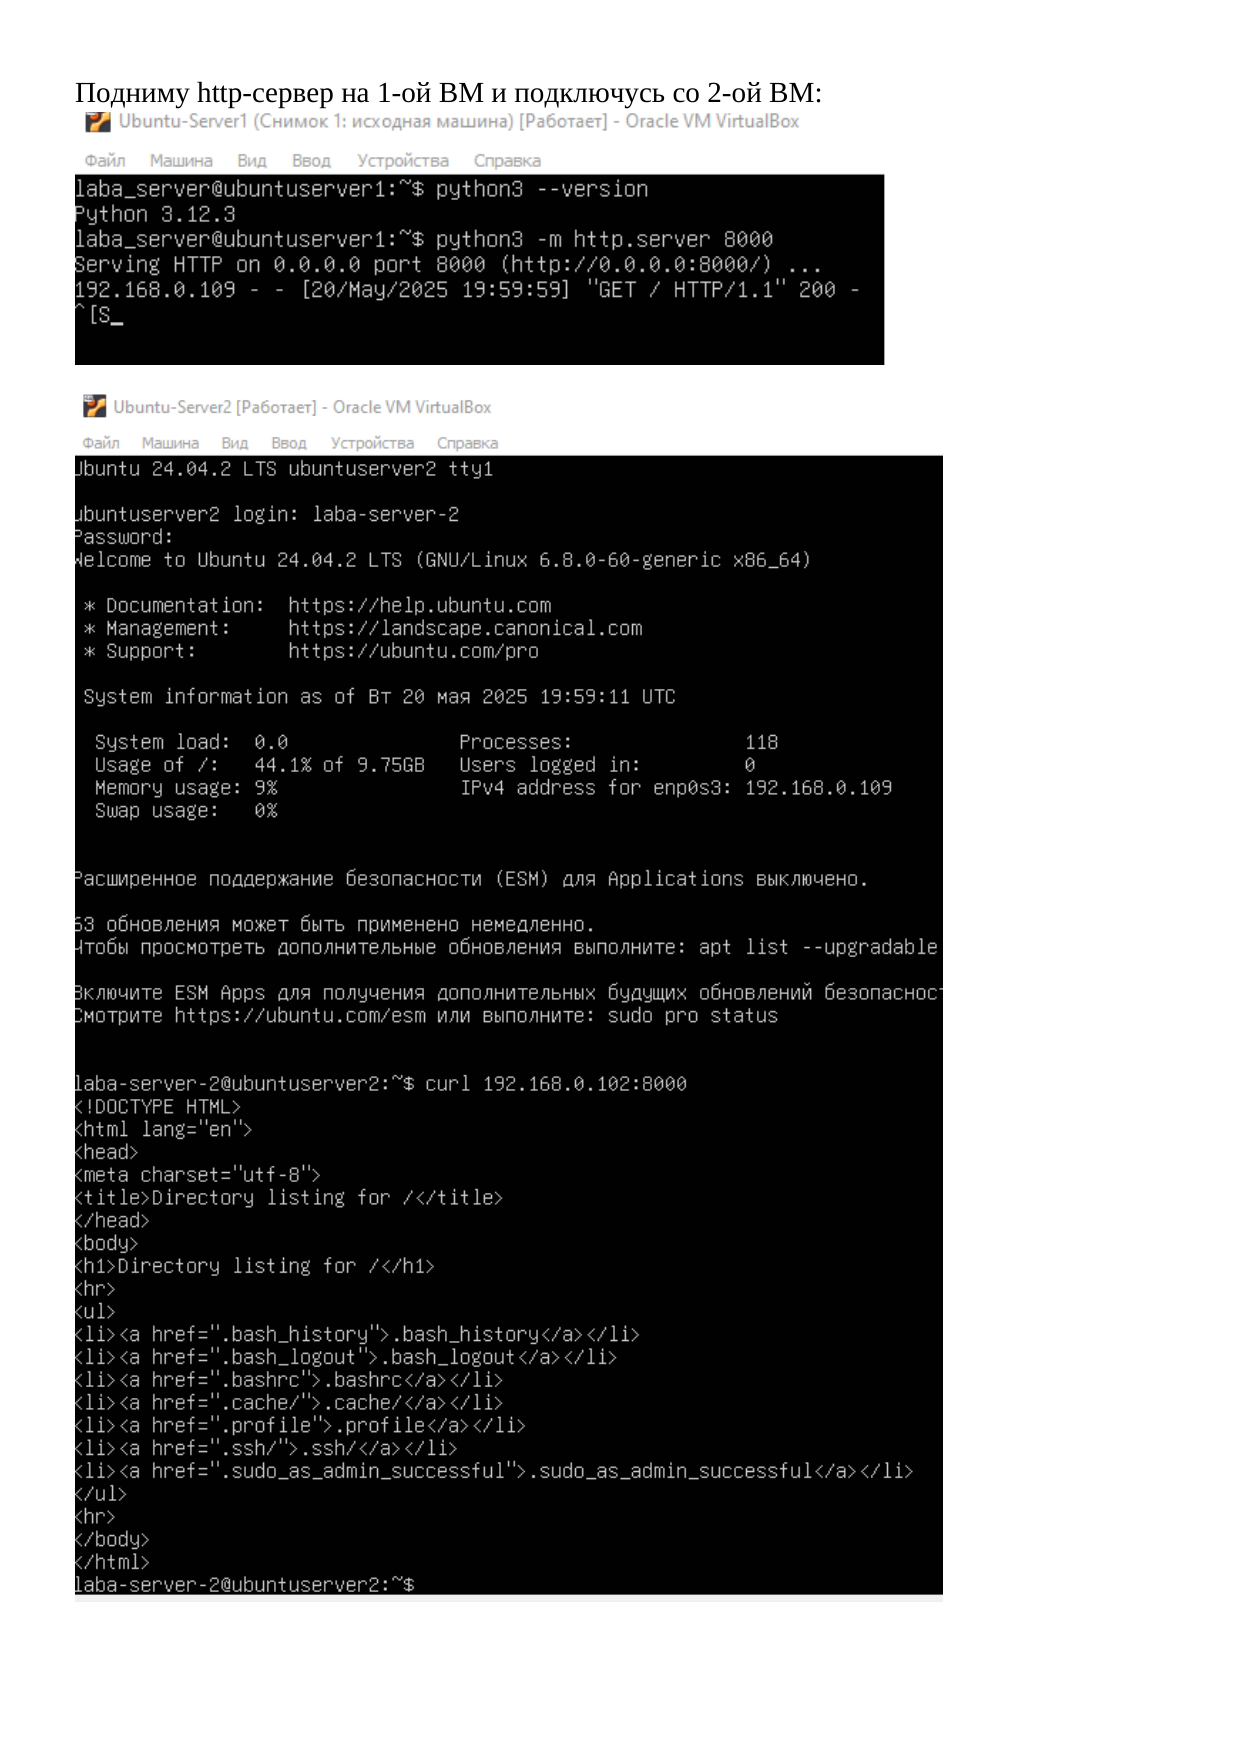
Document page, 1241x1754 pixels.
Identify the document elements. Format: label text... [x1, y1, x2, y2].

picture [75, 389, 943, 1602]
picture [75, 112, 885, 365]
